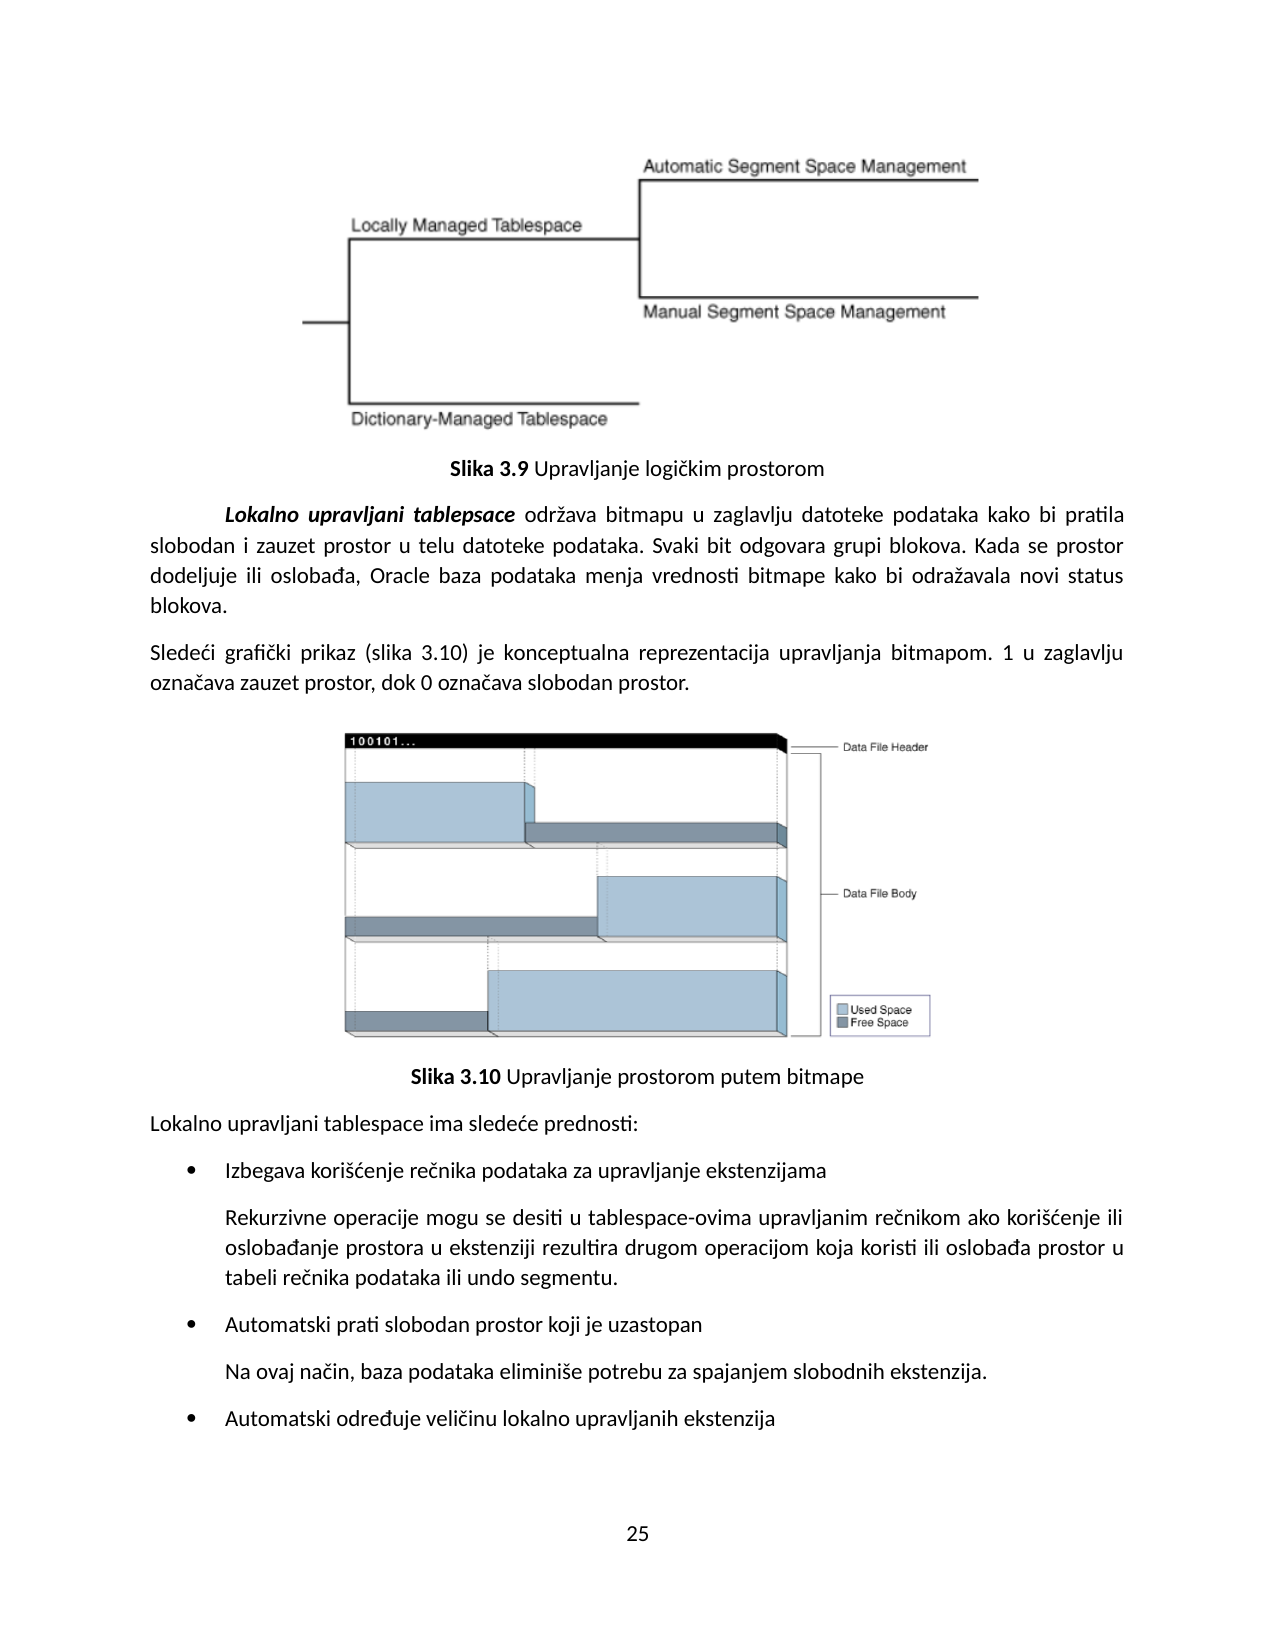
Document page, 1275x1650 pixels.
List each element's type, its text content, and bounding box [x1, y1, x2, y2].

picture [276, 150, 999, 435]
text Slika 3.10 Upravljanje prostorom putem bitmape [150, 1062, 1125, 1091]
picture [327, 715, 948, 1044]
text Slika 3.9 Upravljanje logičkim prostorom [150, 454, 1125, 482]
list Izbegava korišćenje rečnika podataka za upravljanje ekstenzijama [187, 1156, 1125, 1184]
text Na ovaj način, baza podataka eliminiše potrebu za spajanjem slobodnih ekstenzija. [150, 1357, 1125, 1385]
text Lokalno upravljani tablepsace održava bitmapu u zaglavlju datoteke podataka kako bi pratila slobodan i zauzet prostor u telu datoteke podataka. Svaki bit odgovara grupi blokova. Kada se prostor dodeljuje ili oslobađa, Oracle baza podataka menja vrednosti bitmape kako bi odražavala novi status blokova. [150, 501, 1125, 619]
list Automatski prati slobodan prostor koji je uzastopan [187, 1310, 1125, 1338]
text Lokalno upravljani tablespace ima sledeće prednosti: [150, 1109, 1125, 1137]
list Automatski određuje veličinu lokalno upravljanih ekstenzija [187, 1404, 1125, 1432]
text Sledeći grafički prikaz (slika 3.10) je konceptualna reprezentacija upravljanja bitmapom. 1 u zaglavlju označava zauzet prostor, dok 0 označava slobodan prostor. [150, 638, 1125, 696]
text Rekurzivne operacije mogu se desiti u tablespace-ovima upravljanim rečnikom ako korišćenje ili oslobađanje prostora u ekstenziji rezultira drugom operacijom koja koristi ili oslobađa prostor u tabeli rečnika podataka ili undo segmentu. [225, 1203, 1125, 1292]
